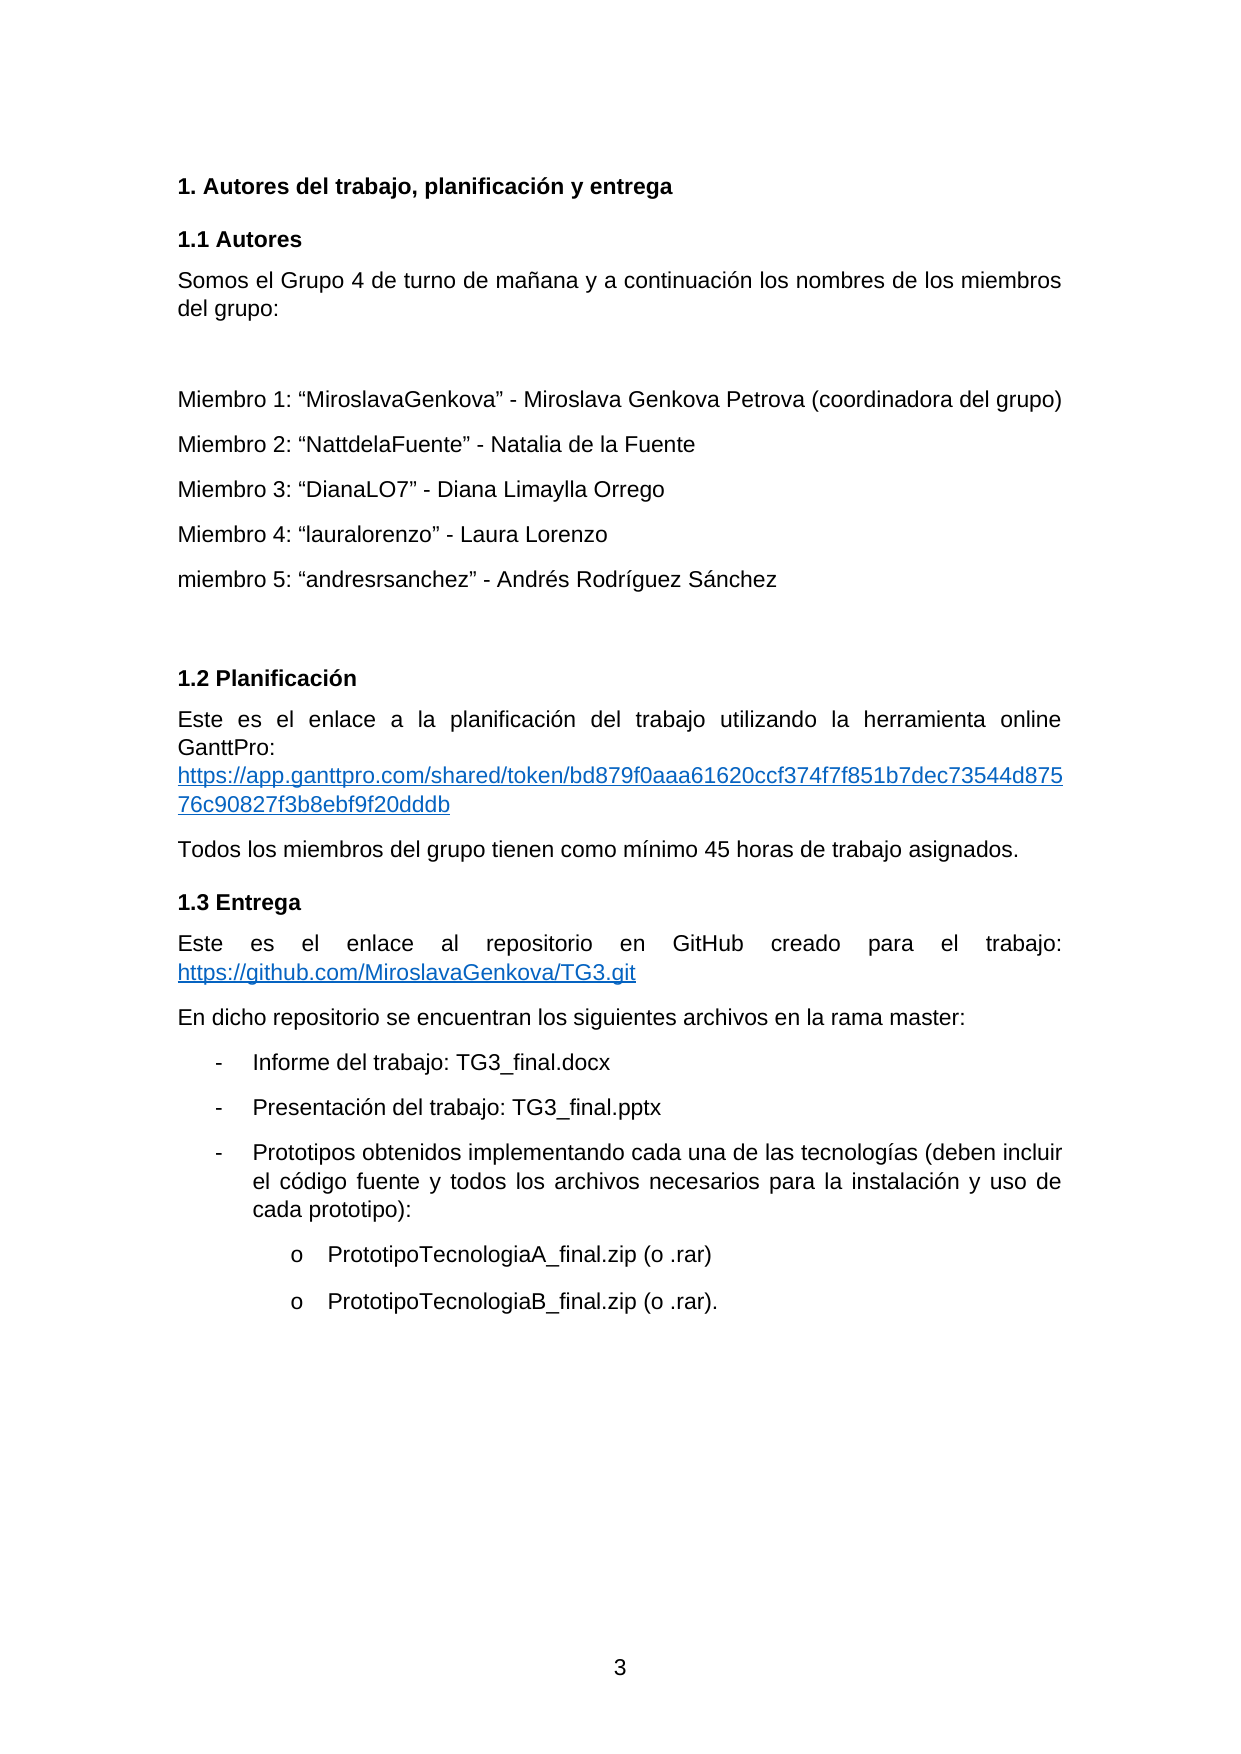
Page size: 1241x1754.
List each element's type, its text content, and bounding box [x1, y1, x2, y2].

text Somos el Grupo 4 de turno de mañana y a continuación los nombres de los miembros del grupo: [177, 267, 1063, 322]
text Este es el enlace a la planificación del trabajo utilizando la herramienta online GanttPro: https://app.ganttpro.com/shared/token/bd879f0aaa61620ccf374f7f851b7dec73544d87576c90827f3b8ebf9f20dddb [177, 706, 1063, 785]
list Presentación del trabajo: TG3_final.pptx [215, 1094, 1063, 1120]
text Este es el enlace a la planificación del trabajo utilizando la herramienta online GanttPro: https://app.ganttpro.com/shared/token/bd879f0aaa61620ccf374f7f851b7dec73544d87576c90827f3b8ebf9f20dddb [177, 786, 1063, 817]
subtitle 1.1 Autores [177, 226, 1063, 252]
text Miembro 2: “NattdelaFuente” - Natalia de la Fuente [177, 431, 1063, 457]
subtitle 1. Autores del trabajo, planificación y entrega [177, 173, 1063, 199]
list PrototipoTecnologiaA_final.zip (o .rar) [290, 1241, 1063, 1269]
text miembro 5: “andresrsanchez” - Andrés Rodríguez Sánchez [177, 566, 1063, 592]
list Informe del trabajo: TG3_final.docx [215, 1049, 1063, 1075]
list Prototipos obtenidos implementando cada una de las tecnologías (deben incluir el código fuente y todos los archivos necesarios para la instalación y uso de cada prototipo): [215, 1139, 1063, 1222]
text Este es el enlace al repositorio en GitHub creado para el trabajo: https://github.com/MiroslavaGenkova/TG3.git [177, 930, 1063, 985]
text Miembro 3: “DianaLO7” - Diana Limaylla Orrego [177, 476, 1063, 502]
subtitle 1.3 Entrega [177, 889, 1063, 916]
subtitle 1.2 Planificación [177, 664, 1063, 691]
list PrototipoTecnologiaB_final.zip (o .rar). [290, 1288, 1063, 1317]
text Todos los miembros del grupo tienen como mínimo 45 horas de trabajo asignados. [177, 836, 1063, 862]
text Miembro 1: “MiroslavaGenkova” - Miroslava Genkova Petrova (coordinadora del grupo) [177, 386, 1063, 412]
text En dicho repositorio se encuentran los siguientes archivos en la rama master: [177, 1004, 1063, 1030]
text Miembro 4: “lauralorenzo” - Laura Lorenzo [177, 521, 1063, 547]
